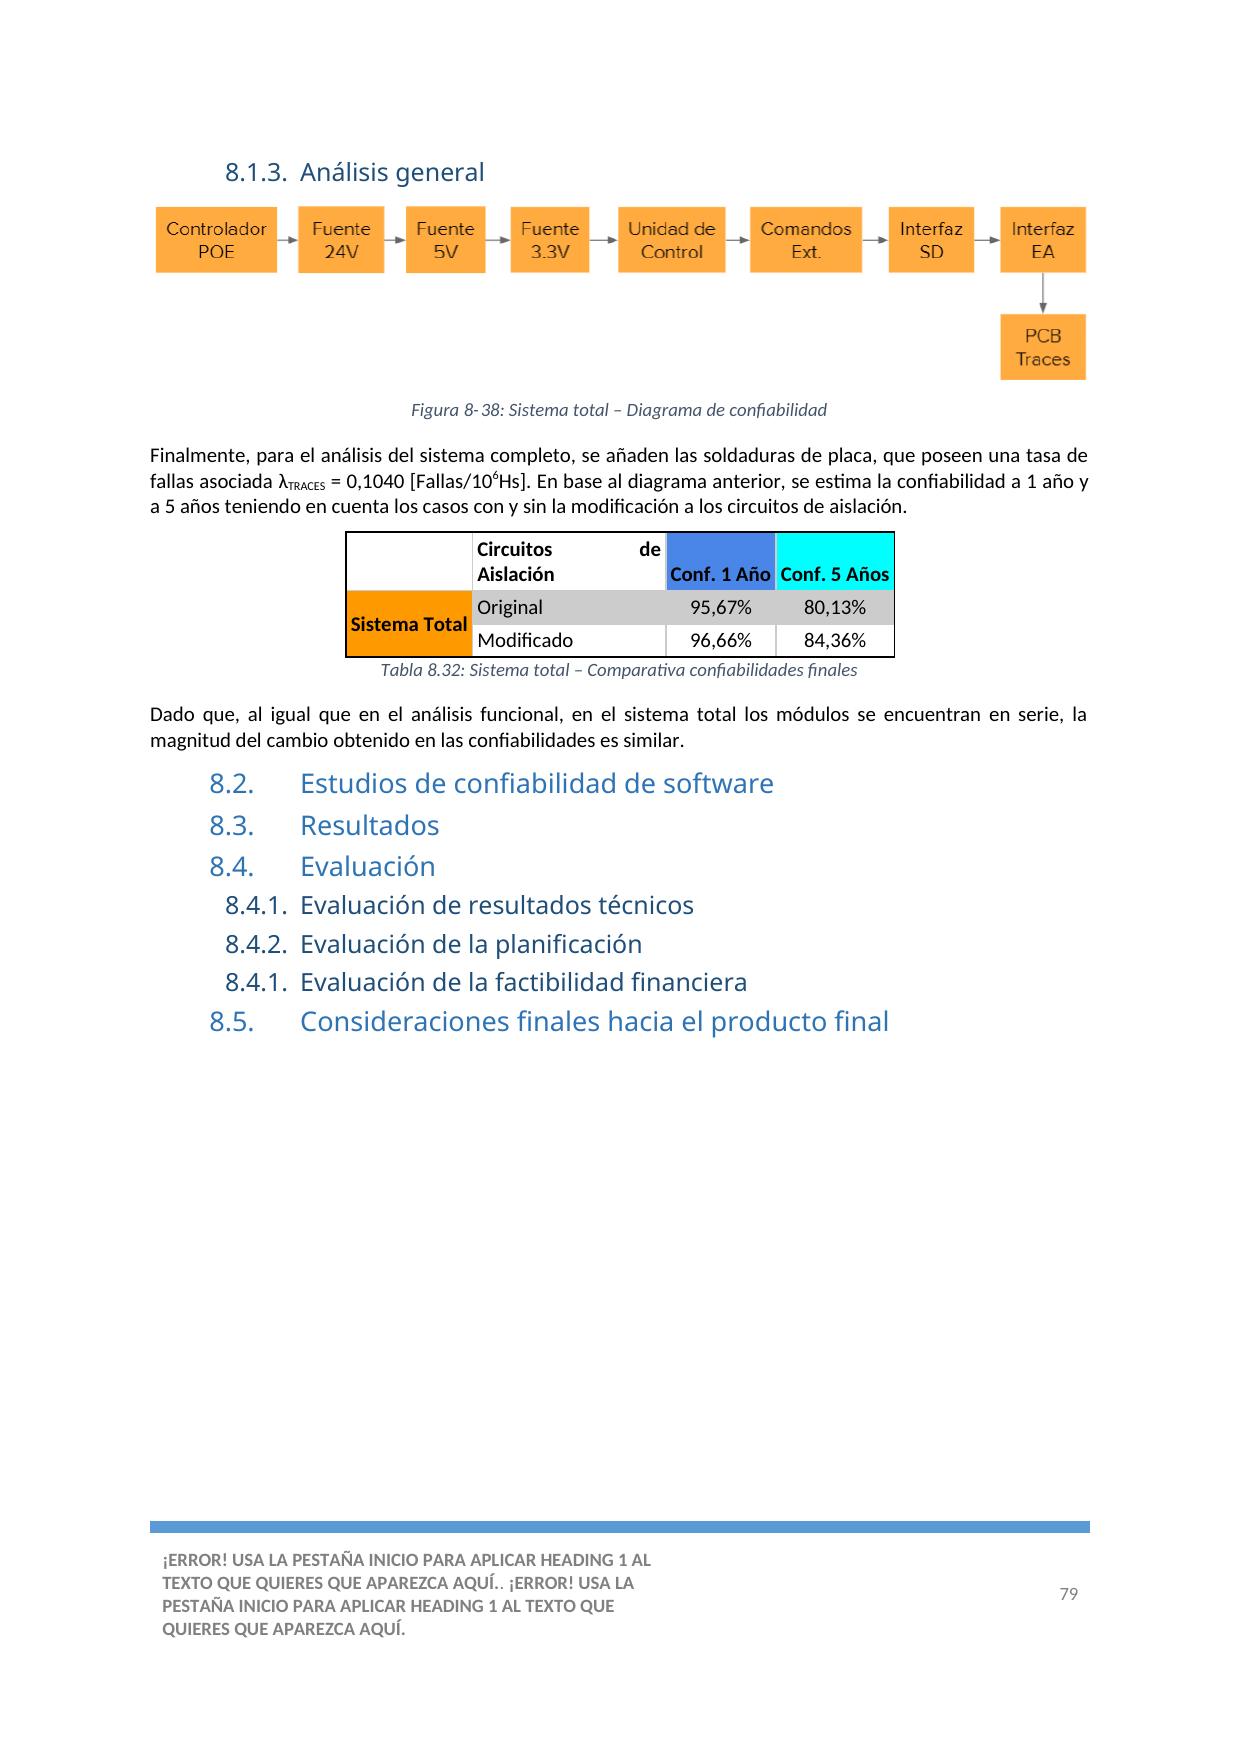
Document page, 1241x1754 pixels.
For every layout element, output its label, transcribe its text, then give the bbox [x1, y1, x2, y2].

subtitle Consideraciones finales hacia el producto final [209, 1003, 1090, 1039]
subtitle Resultados [209, 806, 1090, 843]
subtitle Evaluación de la planificación [225, 926, 1090, 960]
table_header Conf. 5 Años [777, 533, 894, 590]
text Finalmente, para el análisis del sistema completo, se añaden las soldaduras de placa, que poseen una tasa de fallas asociada λTRACES = 0,1040 [Fallas/106Hs]. En base al diagrama anterior, se estima la confiabilidad a 1 año y a 5 años teniendo en cuenta los casos con y sin la modificación a los circuitos de aislación. [150, 442, 1090, 519]
table_header Circuitos de Aislación [473, 533, 665, 590]
subtitle Evaluación de la factibilidad financiera [225, 964, 1090, 998]
table_cell 96,66% [667, 625, 775, 656]
table_cell Original [473, 591, 665, 623]
table_header Conf. 1 Año [667, 533, 775, 590]
table_cell 84,36% [777, 625, 894, 656]
text Dado que, al igual que en el análisis funcional, en el sistema total los módulos se encuentran en serie, la magnitud del cambio obtenido en las confiabilidades es similar. [150, 702, 1090, 752]
picture [150, 200, 1091, 387]
subtitle Evaluación de resultados técnicos [225, 888, 1090, 922]
subtitle Evaluación [209, 847, 1090, 884]
table_header [347, 533, 472, 590]
subtitle Análisis general [225, 154, 1090, 188]
table_cell 95,67% [667, 591, 775, 623]
table_cell 80,13% [777, 591, 894, 623]
table_cell Sistema Total [347, 591, 472, 656]
table_cell Modificado [473, 625, 665, 656]
subtitle Estudios de confiabilidad de software [209, 765, 1090, 802]
